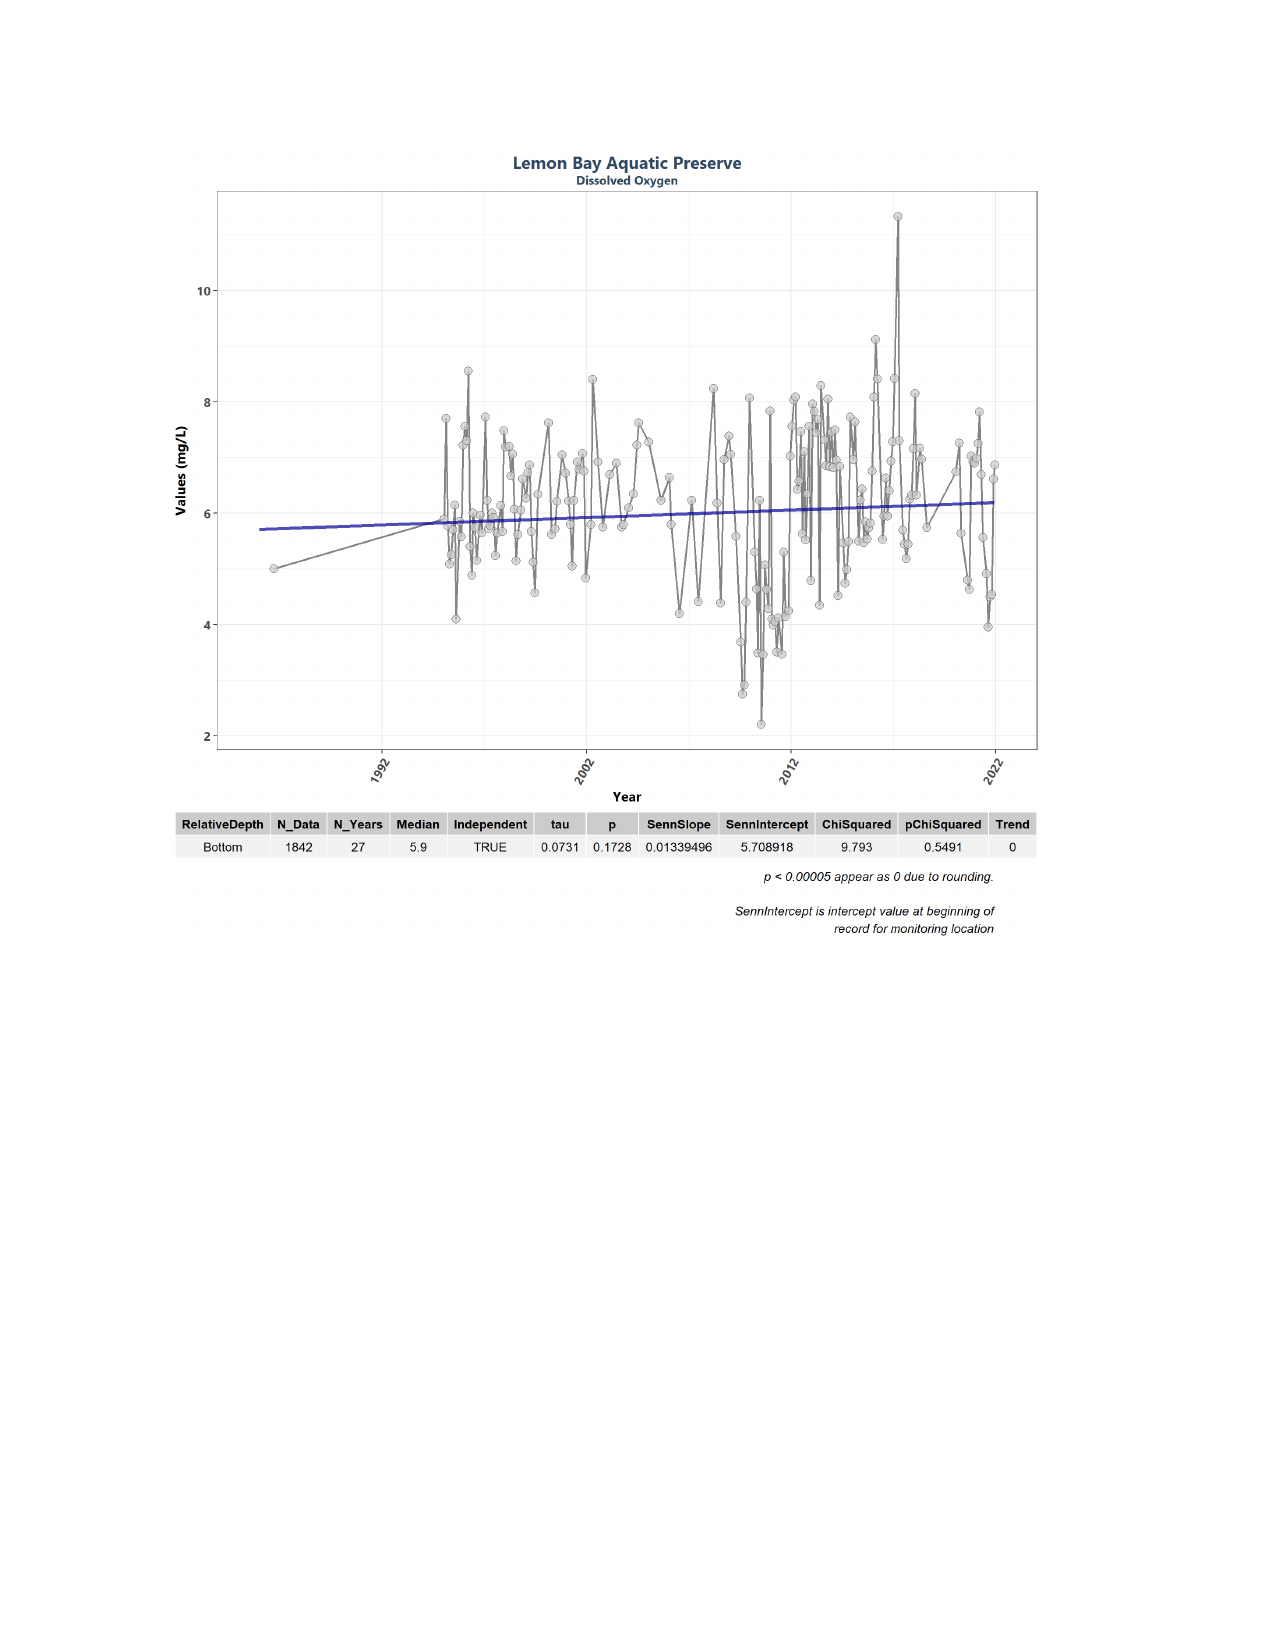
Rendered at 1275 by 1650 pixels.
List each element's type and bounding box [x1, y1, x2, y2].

picture [168, 150, 1044, 938]
